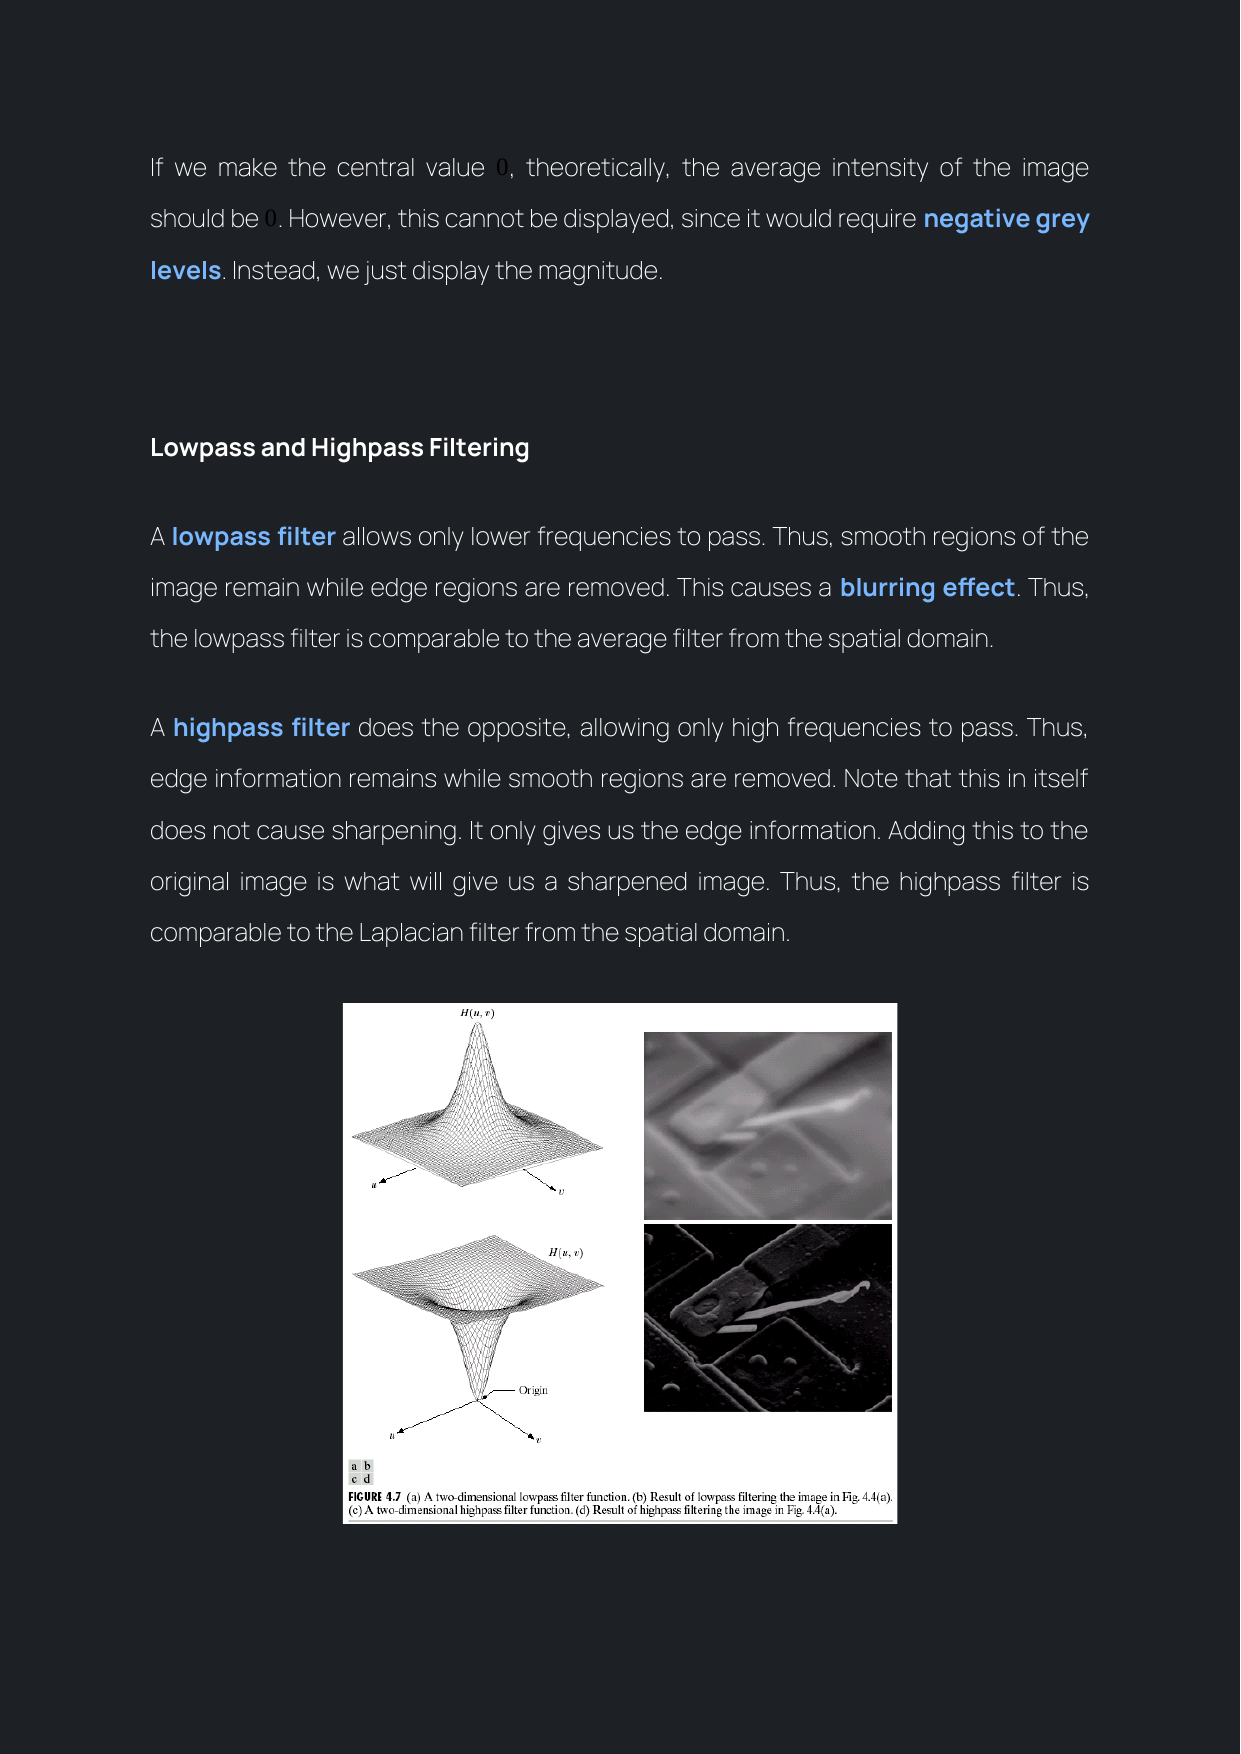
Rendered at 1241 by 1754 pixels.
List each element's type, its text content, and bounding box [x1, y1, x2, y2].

picture [342, 1003, 898, 1524]
text A highpass filter does the opposite, allowing only high frequencies to pass. Thus, edge information remains while smooth regions are removed. Note that this in itself does not cause sharpening. It only gives us the edge information. Adding this to the original image is what will give us a sharpened image. Thus, the highpass filter is comparable to the Laplacian filter from the spatial domain. [150, 710, 1090, 949]
subtitle Lowpass and Highpass Filtering [150, 430, 1090, 464]
text A lowpass filter allows only lower frequencies to pass. Thus, smooth regions of the image remain while edge regions are removed. This causes a blurring effect. Thus, the lowpass filter is comparable to the average filter from the spatial domain. [150, 519, 1090, 655]
text If we make the central value , theoretically, the average intensity of the image should be . However, this cannot be displayed, since it would require negative grey levels. Instead, we just display the magnitude. [150, 150, 1090, 287]
